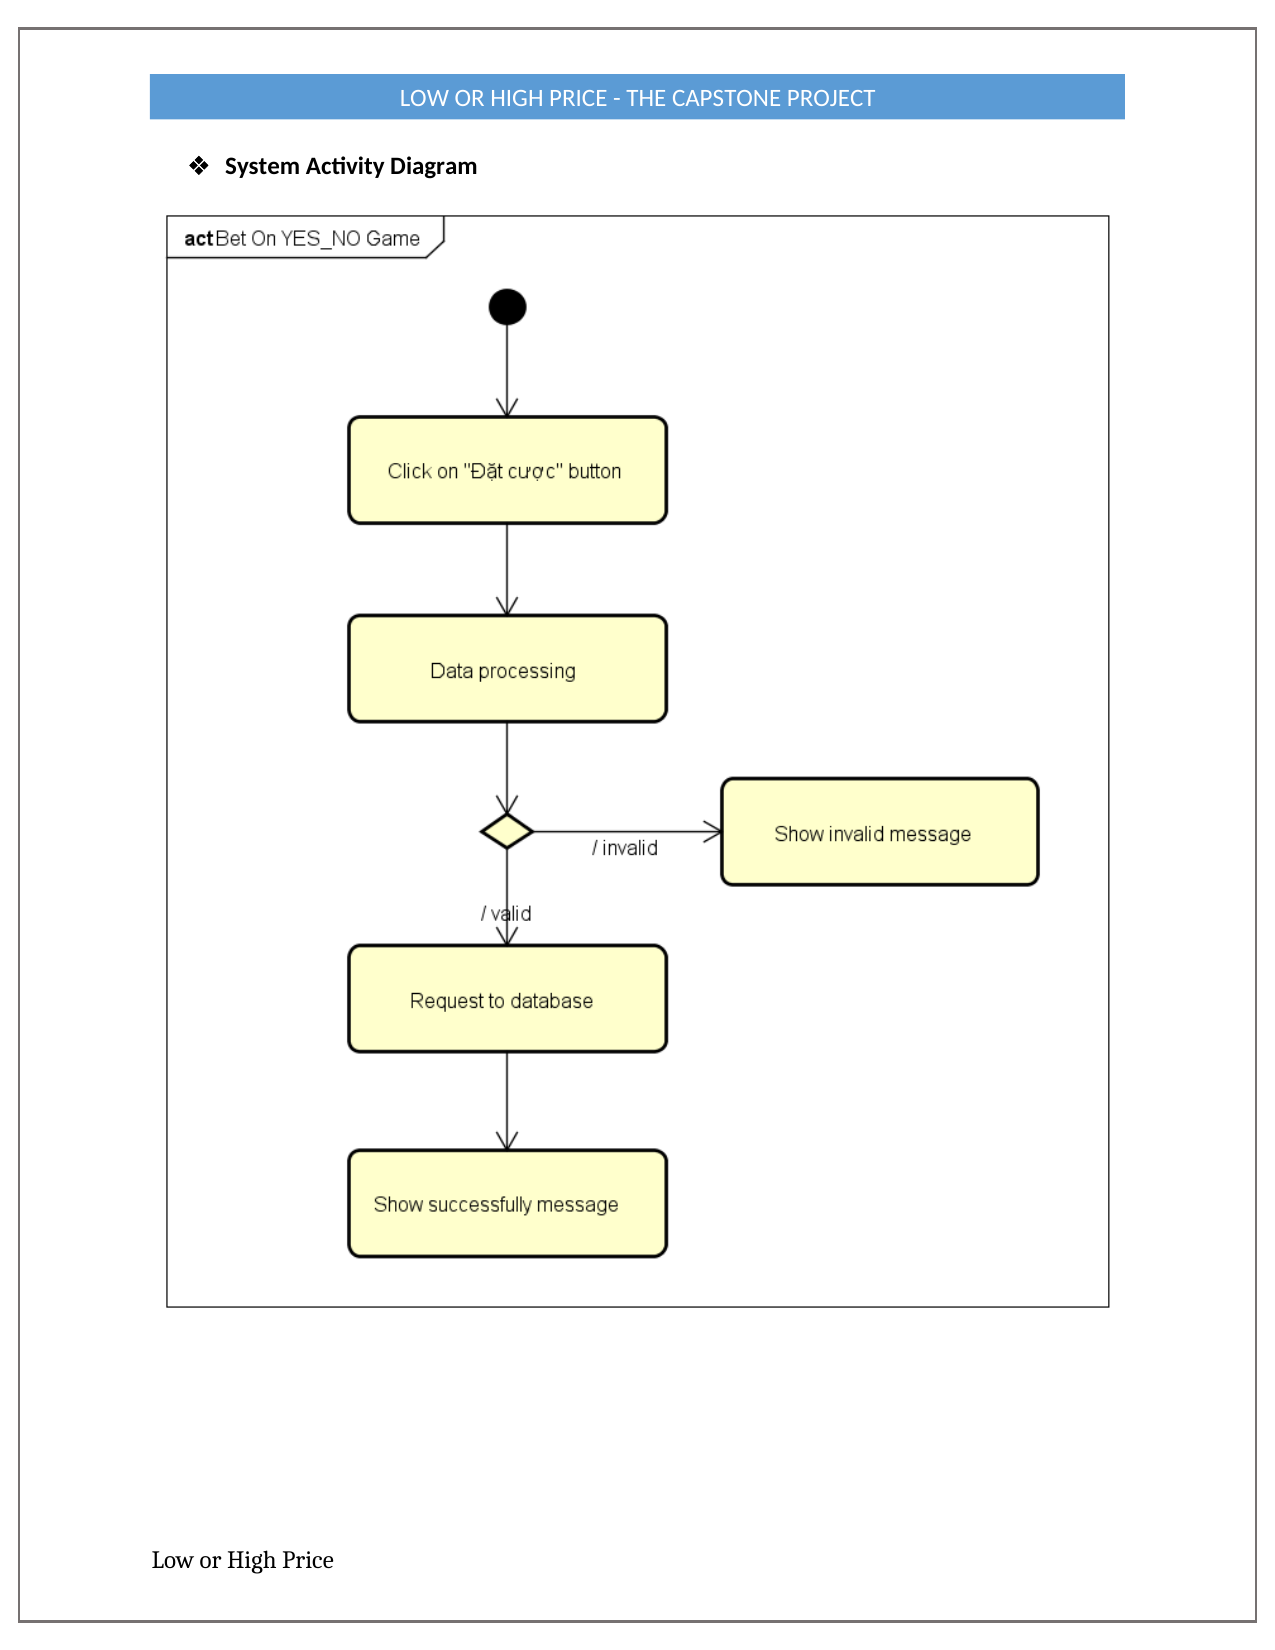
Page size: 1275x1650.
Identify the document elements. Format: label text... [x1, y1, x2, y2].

picture [150, 199, 1125, 1323]
list System Activity Diagram [187, 150, 1125, 181]
